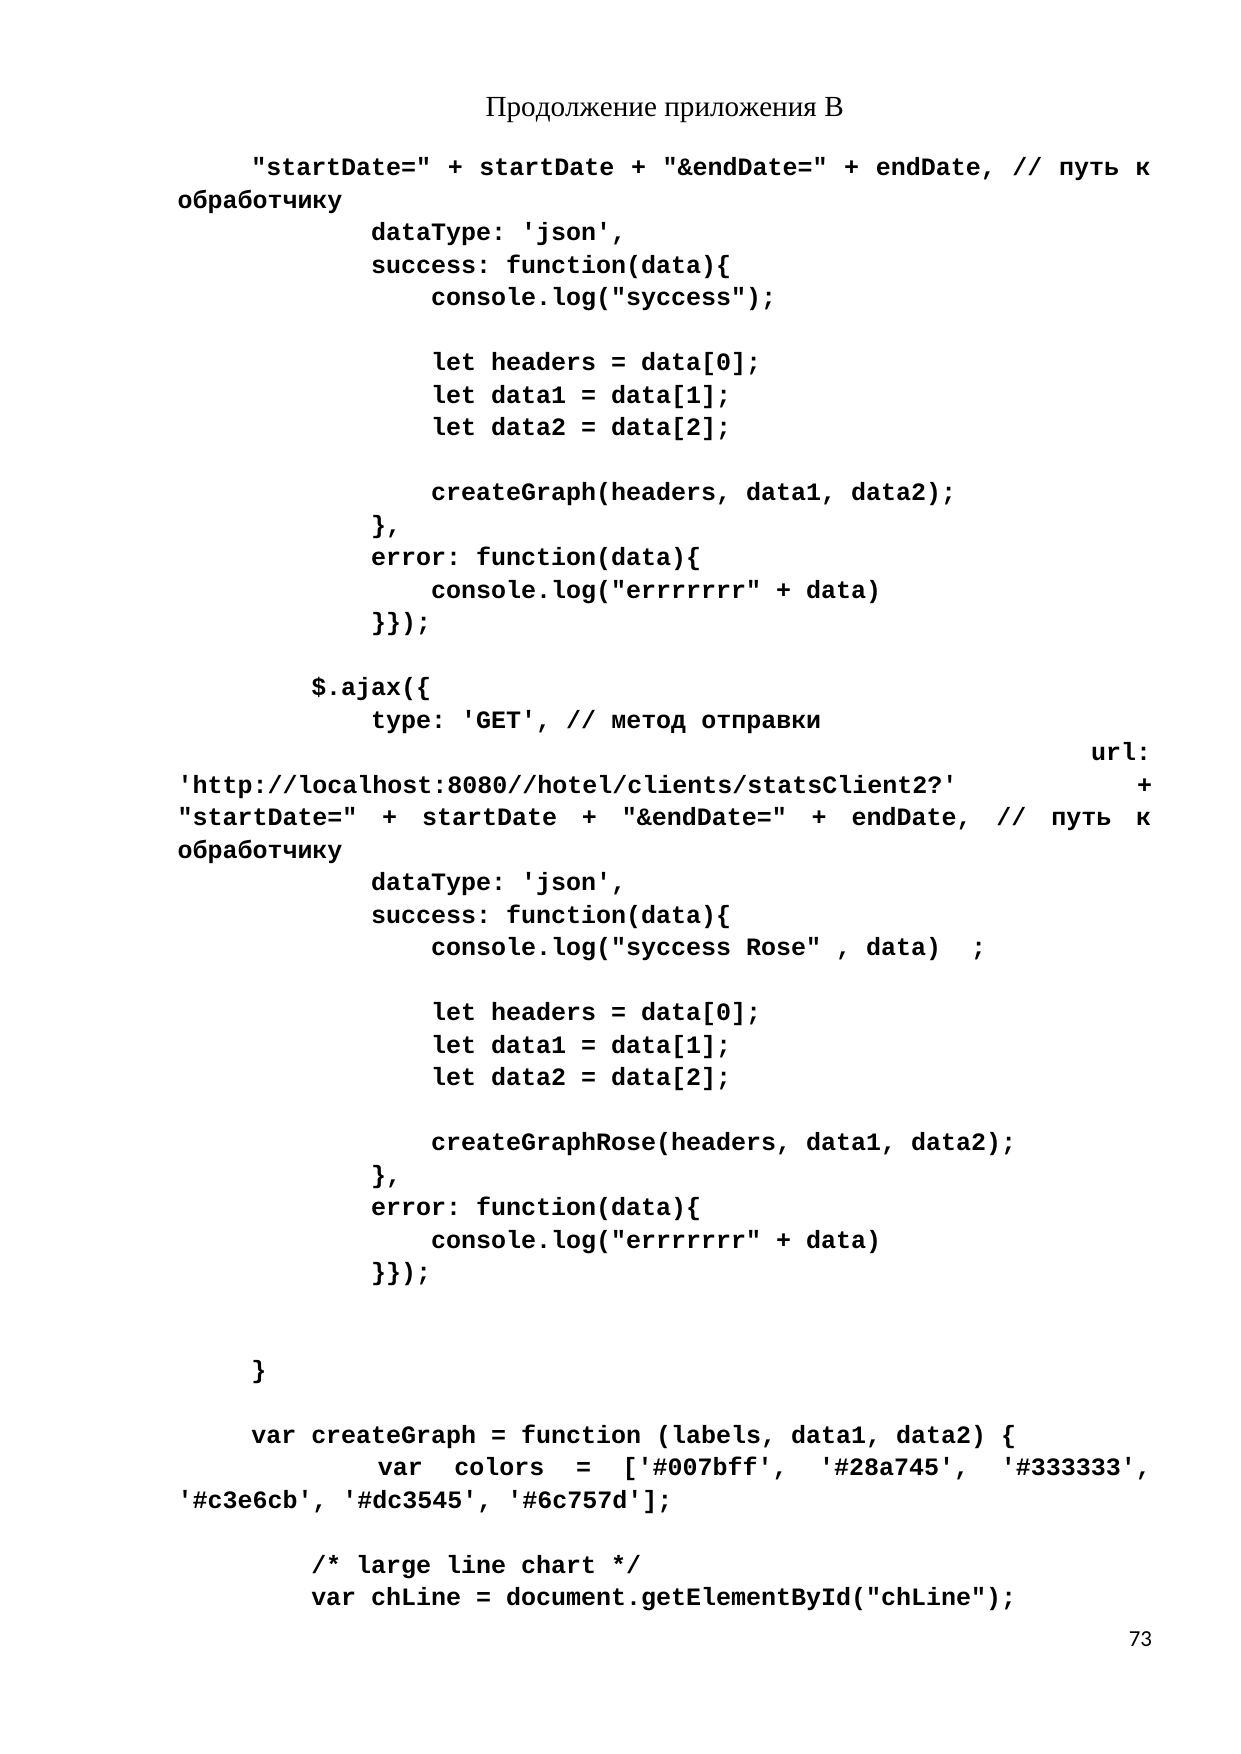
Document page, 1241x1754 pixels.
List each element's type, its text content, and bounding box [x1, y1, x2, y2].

text dataType: 'json', [177, 870, 1152, 898]
text var createGraph = function (labels, data1, data2) { [177, 1422, 1152, 1451]
text var chLine = document.getElementById("chLine"); [177, 1585, 1152, 1613]
text success: function(data){ [177, 902, 1152, 931]
text let data2 = data[2]; [177, 415, 1152, 443]
text /* large line chart */ [177, 1552, 1152, 1581]
text $.ajax({ [177, 675, 1152, 703]
text }, [177, 1162, 1152, 1191]
text let data1 = data[1]; [177, 1032, 1152, 1061]
text console.log("errrrrrr" + data) [177, 577, 1152, 606]
text }}); [177, 1260, 1152, 1288]
text }}); [177, 610, 1152, 638]
text let headers = data[0]; [177, 350, 1152, 378]
text console.log("syccess"); [177, 285, 1152, 313]
text console.log("syccess Rose" , data) ; [177, 935, 1152, 963]
text dataType: 'json', [177, 220, 1152, 248]
text }, [177, 512, 1152, 541]
text let data2 = data[2]; [177, 1065, 1152, 1093]
text createGraphRose(headers, data1, data2); [177, 1130, 1152, 1158]
text let headers = data[0]; [177, 1000, 1152, 1028]
text } [177, 1357, 1152, 1386]
text createGraph(headers, data1, data2); [177, 480, 1152, 508]
text url: 'http://localhost:8080//hotel/clients/statsClient2?' + "startDate=" + startDate + "&endDate=" + endDate, // путь к обработчику [177, 740, 1152, 866]
text type: 'GET', // метод отправки [177, 707, 1152, 736]
text error: function(data){ [177, 545, 1152, 573]
text "startDate=" + startDate + "&endDate=" + endDate, // путь к обработчику [177, 155, 1152, 216]
text success: function(data){ [177, 252, 1152, 281]
text let data1 = data[1]; [177, 382, 1152, 411]
text console.log("errrrrrr" + data) [177, 1227, 1152, 1256]
text error: function(data){ [177, 1195, 1152, 1223]
text var colors = ['#007bff', '#28a745', '#333333', '#c3e6cb', '#dc3545', '#6c757d']; [177, 1455, 1152, 1516]
text Продолжение приложения В [177, 89, 1152, 122]
